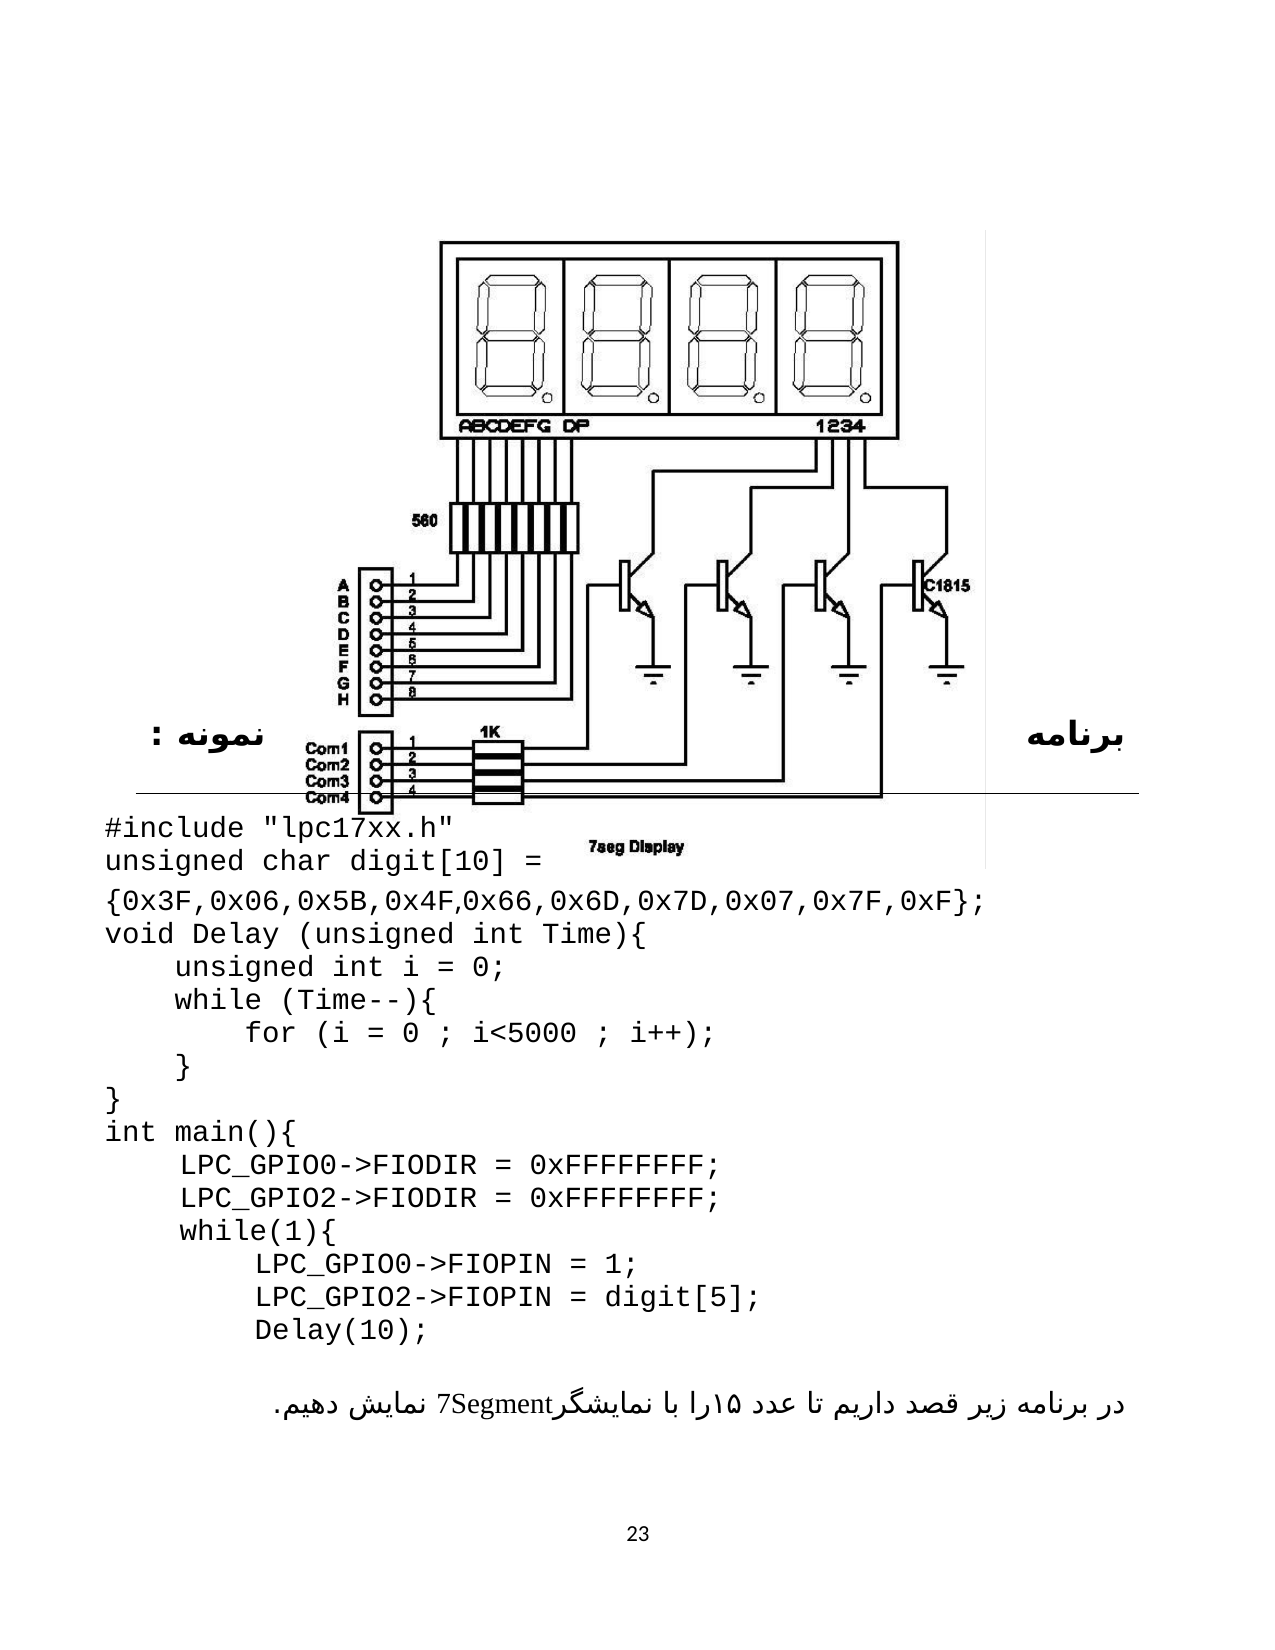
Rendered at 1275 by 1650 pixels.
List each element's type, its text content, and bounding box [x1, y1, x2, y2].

picture [302, 862, 309, 869]
text برنامه نمونه : در برنامه زیر قصد داریم تا عدد ۱۵را با نمایشگر7Segment نمایش دهیم. [150, 714, 288, 793]
picture [389, 856, 396, 868]
picture [476, 853, 485, 868]
text برنامه نمونه : در برنامه زیر قصد داریم تا عدد ۱۵را با نمایشگر7Segment نمایش دهیم. [986, 714, 1125, 793]
picture [288, 230, 986, 793]
text برنامه نمونه : در برنامه زیر قصد داریم تا عدد ۱۵را با نمایشگر7Segment نمایش دهیم. [150, 794, 1125, 1461]
picture [354, 856, 361, 868]
picture [288, 794, 986, 869]
